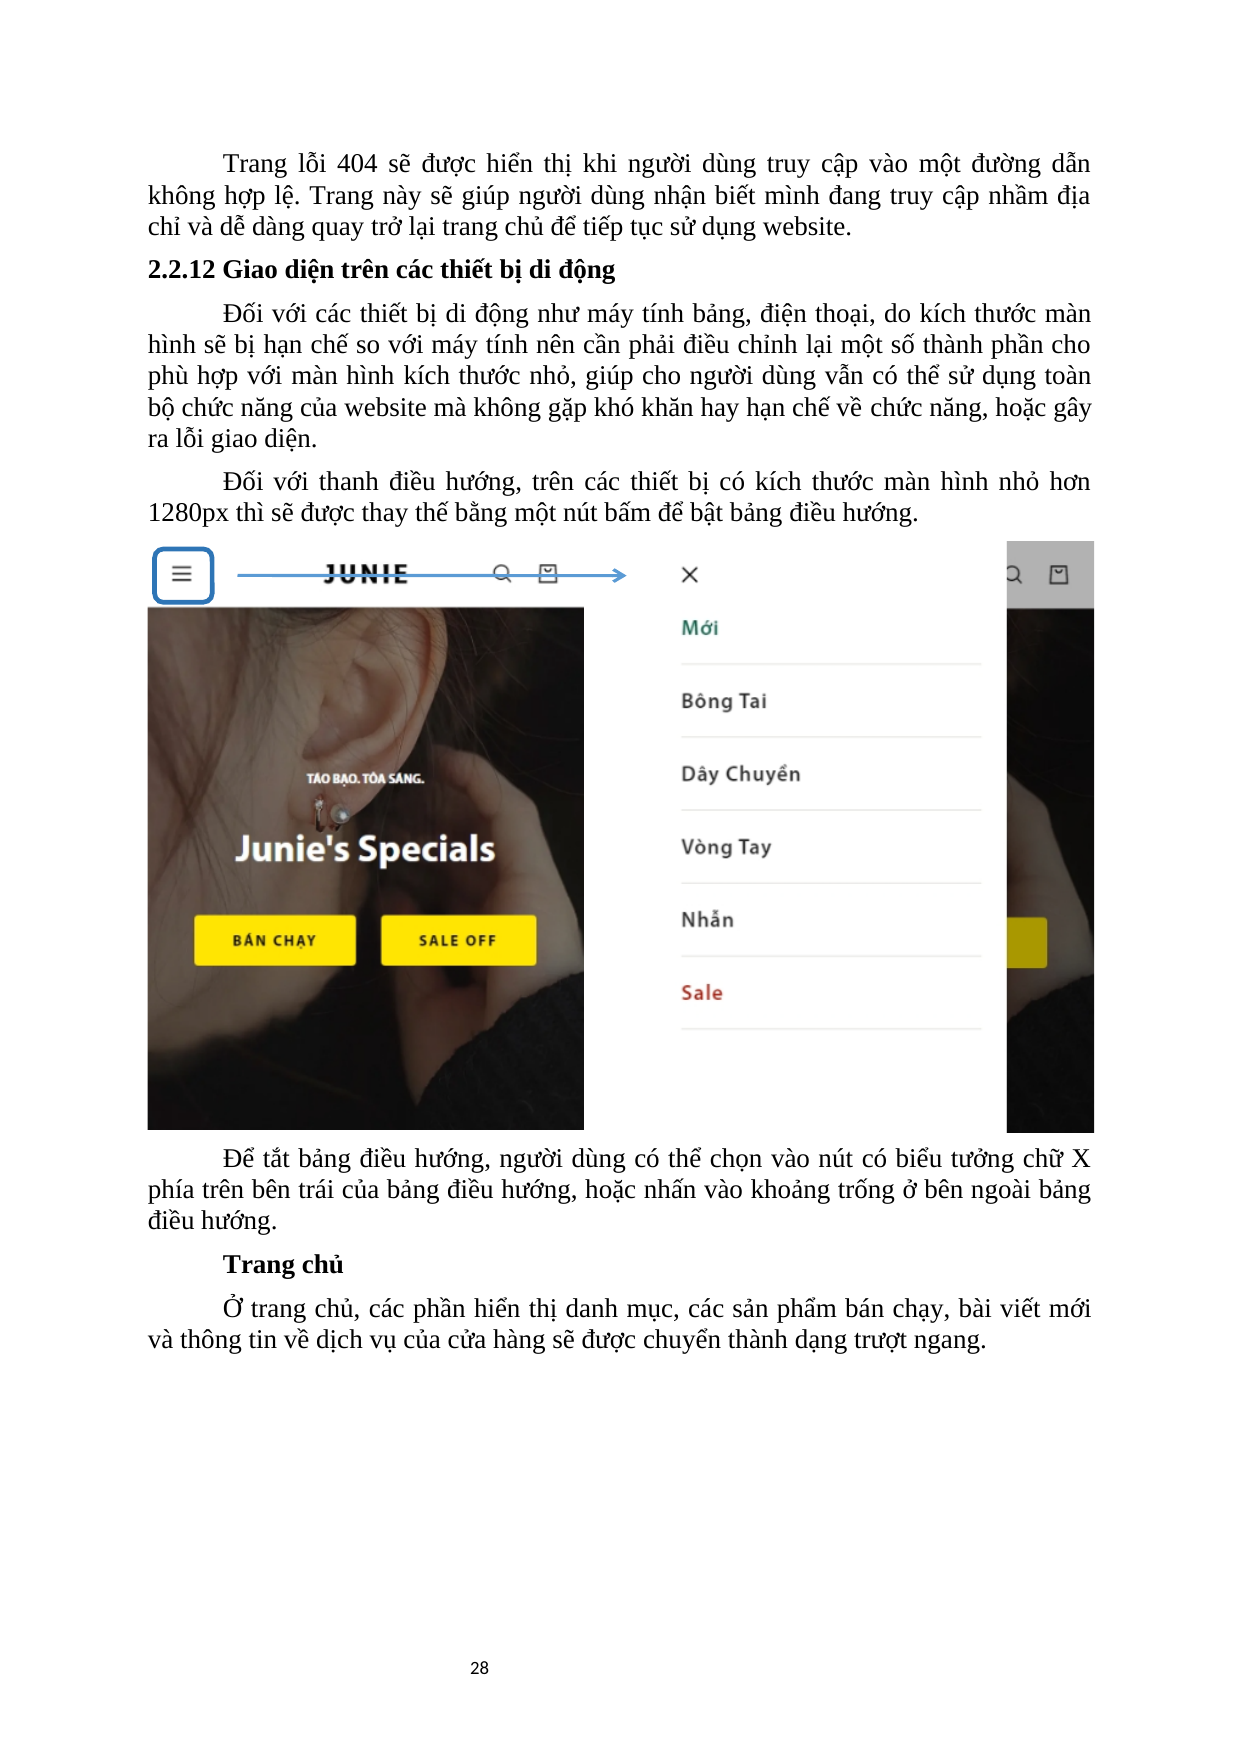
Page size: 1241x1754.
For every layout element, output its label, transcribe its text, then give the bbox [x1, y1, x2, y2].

list Đối với thanh điều hướng, trên các thiết bị có kích thước màn hình nhỏ hơn 1280px thì sẽ được thay thế bằng một nút bấm để bật bảng điều hướng. [148, 465, 1093, 528]
list Trang chủ [148, 1248, 1093, 1279]
picture [147, 540, 584, 1130]
list Ở trang chủ, các phần hiển thị danh mục, các sản phẩm bán chạy, bài viết mới và thông tin về dịch vụ của cửa hàng sẽ được chuyển thành dạng trượt ngang. [148, 1292, 1093, 1354]
list Để tắt bảng điều hướng, người dùng có thể chọn vào nút có biểu tưởng chữ X phía trên bên trái của bảng điều hướng, hoặc nhấn vào khoảng trống ở bên ngoài bảng điều hướng. [148, 1142, 1093, 1236]
list Đối với các thiết bị di động như máy tính bảng, điện thoại, do kích thước màn hình sẽ bị hạn chế so với máy tính nên cần phải điều chỉnh lại một số thành phần cho phù hợp với màn hình kích thước nhỏ, giúp cho người dùng vẫn có thể sử dụng toàn bộ chức năng của website mà không gặp khó khăn hay hạn chế về chức năng, hoặc gây ra lỗi giao diện. [148, 297, 1093, 453]
list Trang lỗi 404 sẽ được hiển thị khi người dùng truy cập vào một đường dẫn không hợp lệ. Trang này sẽ giúp người dùng nhận biết mình đang truy cập nhầm địa chỉ và dễ dàng quay trở lại trang chủ để tiếp tục sử dụng website. [148, 148, 1093, 241]
list Giao diện trên các thiết bị di động [148, 253, 1093, 285]
picture [657, 541, 1095, 1133]
